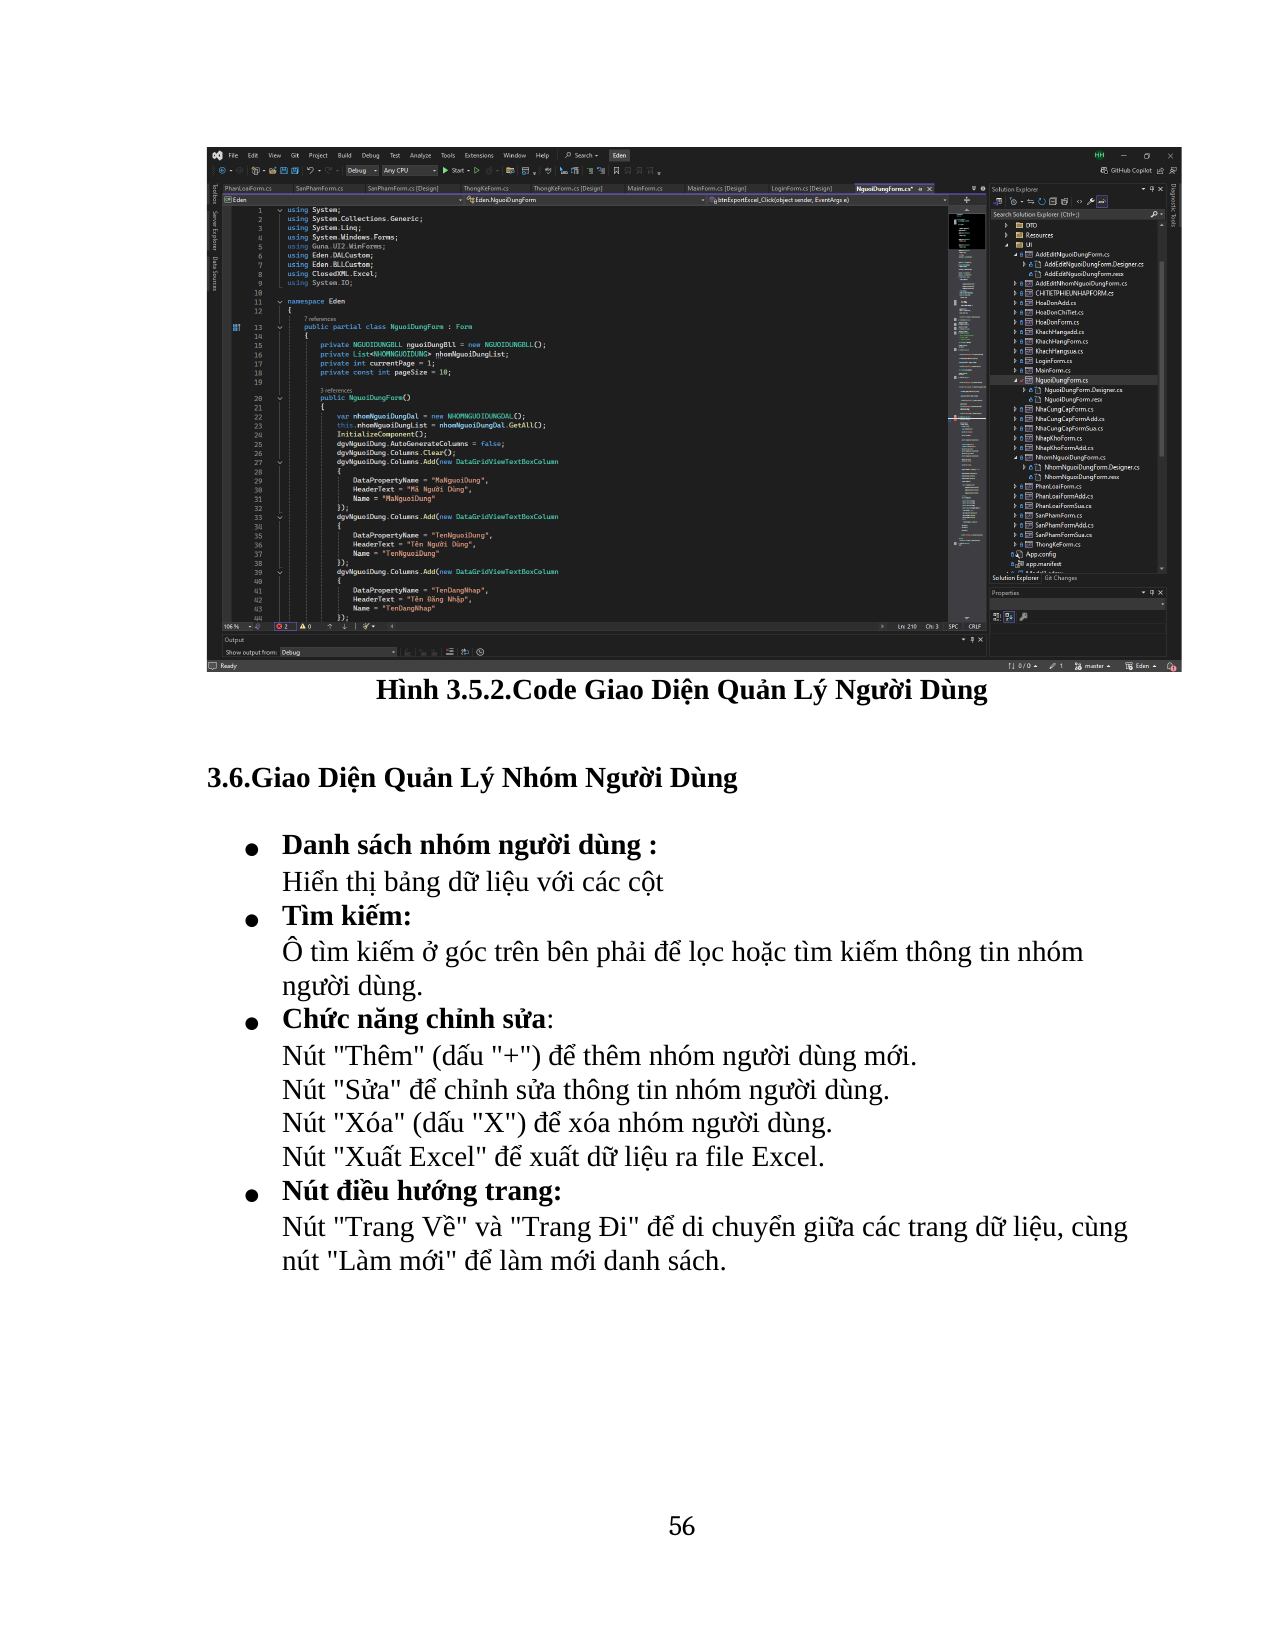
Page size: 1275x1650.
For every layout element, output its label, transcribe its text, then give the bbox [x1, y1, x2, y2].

list Danh sách nhóm người dùng : [244, 827, 1157, 864]
list Tìm kiếm: [244, 898, 1157, 934]
text Nút "Sửa" để chỉnh sửa thông tin nhóm người dùng. [282, 1072, 1157, 1106]
list Chức năng chỉnh sửa: [244, 1002, 1157, 1038]
picture [206, 147, 1182, 672]
text Ô tìm kiếm ở góc trên bên phải để lọc hoặc tìm kiếm thông tin nhóm người dùng. [282, 934, 1157, 1002]
text Hiển thị bảng dữ liệu với các cột [282, 864, 1157, 898]
text Hình 3.5.2.Code Giao Diện Quản Lý Người Dùng [207, 672, 1157, 705]
subtitle 3.6.Giao Diện Quản Lý Nhóm Người Dùng [207, 760, 1039, 793]
text Nút "Xuất Excel" để xuất dữ liệu ra file Excel. [282, 1139, 1157, 1173]
text Nút "Thêm" (dấu "+") để thêm nhóm người dùng mới. [282, 1038, 1157, 1072]
list Nút điều hướng trang: [244, 1173, 1157, 1209]
text Nút "Xóa" (dấu "X") để xóa nhóm người dùng. [282, 1106, 1157, 1139]
text Nút "Trang Về" và "Trang Đi" để di chuyển giữa các trang dữ liệu, cùng nút "Làm mới" để làm mới danh sách. [282, 1209, 1157, 1276]
